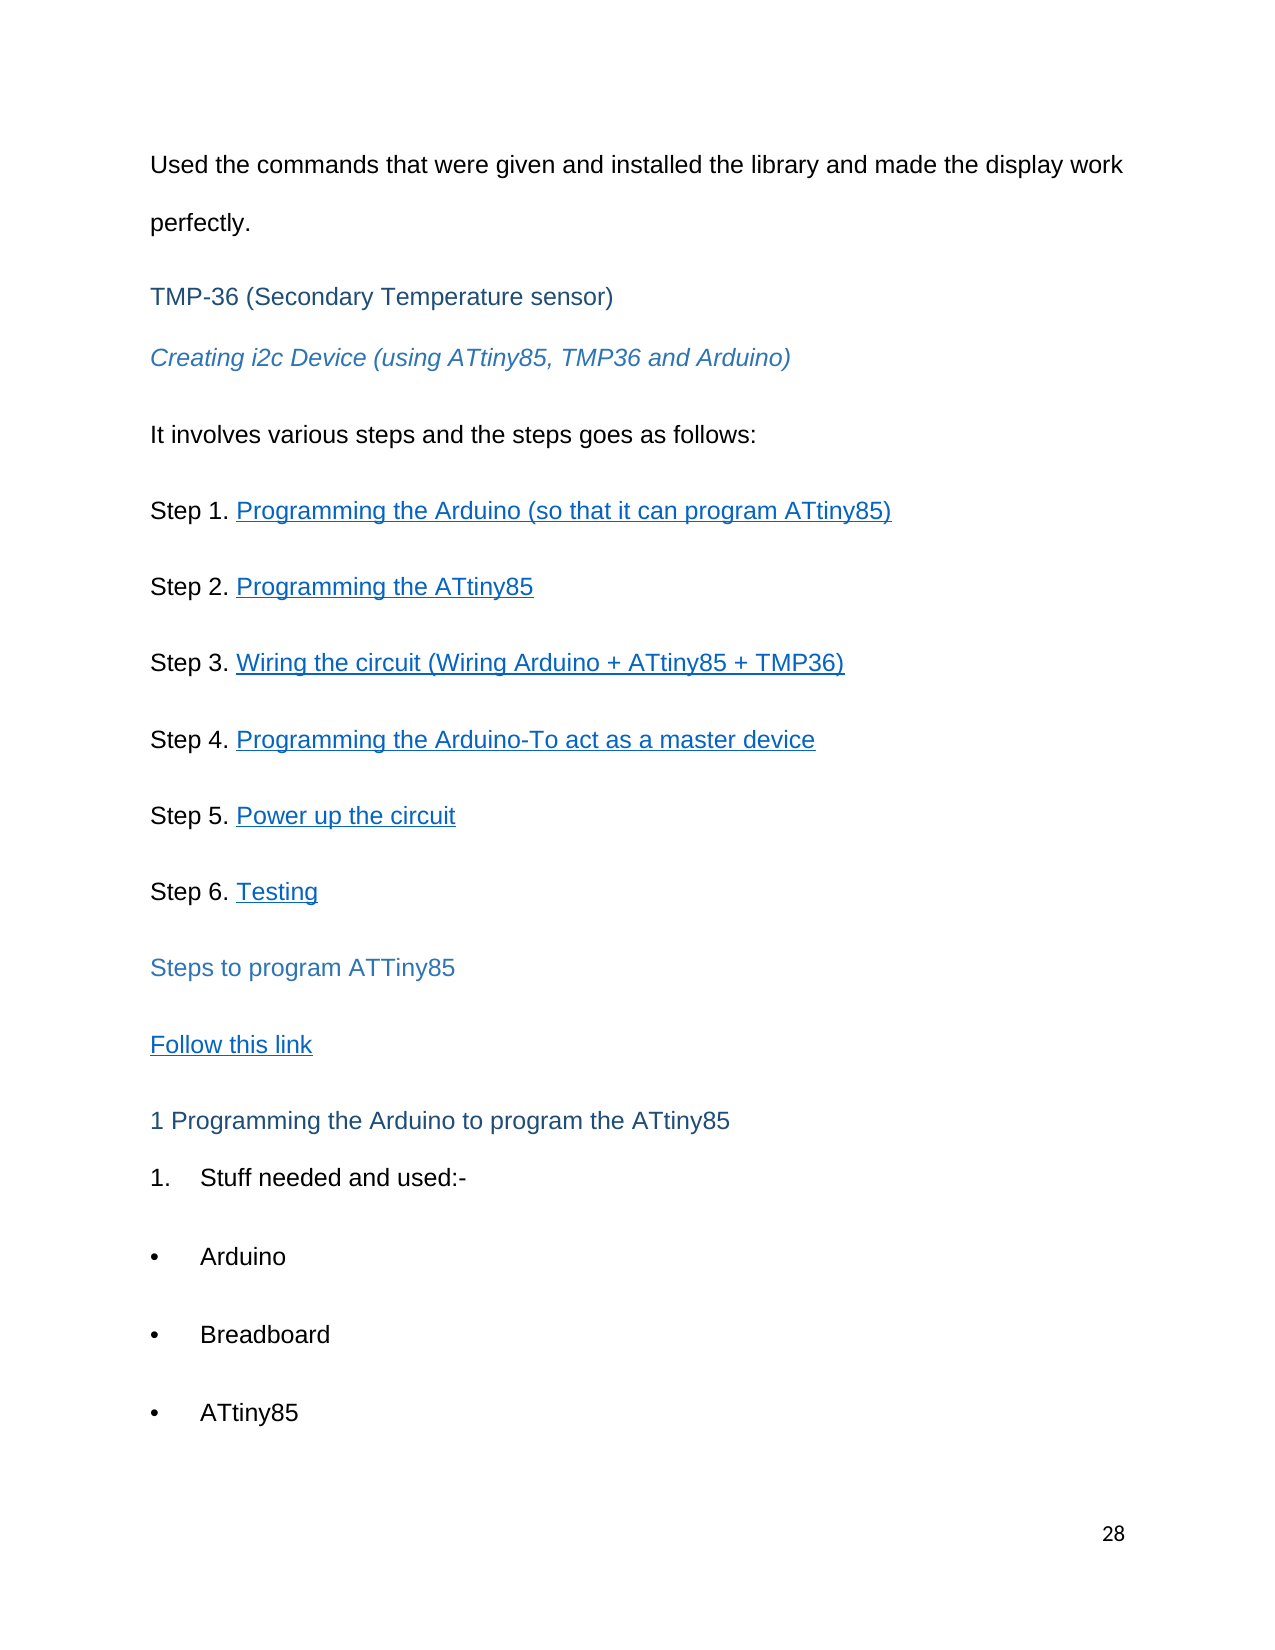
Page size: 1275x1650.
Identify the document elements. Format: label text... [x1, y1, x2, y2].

list Breadboard [150, 1320, 1125, 1349]
text Step 4. Programming the Arduino-To act as a master device [150, 724, 1125, 753]
text Follow this link [150, 1029, 1125, 1058]
text Step 1. Programming the Arduino (so that it can program ATtiny85) [150, 496, 1125, 524]
subtitle TMP-36 (Secondary Temperature sensor) [150, 282, 1125, 310]
list ATtiny85 [150, 1398, 1125, 1427]
text It involves various steps and the steps goes as follows: [150, 419, 1125, 448]
list Arduino [150, 1242, 1125, 1270]
list Stuff needed and used:- [150, 1163, 1125, 1192]
subtitle 1 Programming the Arduino to program the ATtiny85 [150, 1106, 1125, 1134]
text Step 6. Testing [150, 877, 1125, 906]
subtitle Steps to program ATTiny85 [150, 953, 1125, 982]
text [150, 150, 1125, 236]
text Step 2. Programming the ATtiny85 [150, 572, 1125, 601]
text Step 5. Power up the circuit [150, 801, 1125, 829]
subtitle Creating i2c Device (using ATtiny85, TMP36 and Arduino) [150, 343, 1125, 372]
text Step 3. Wiring the circuit (Wiring Arduino + ATtiny85 + TMP36) [150, 648, 1125, 677]
